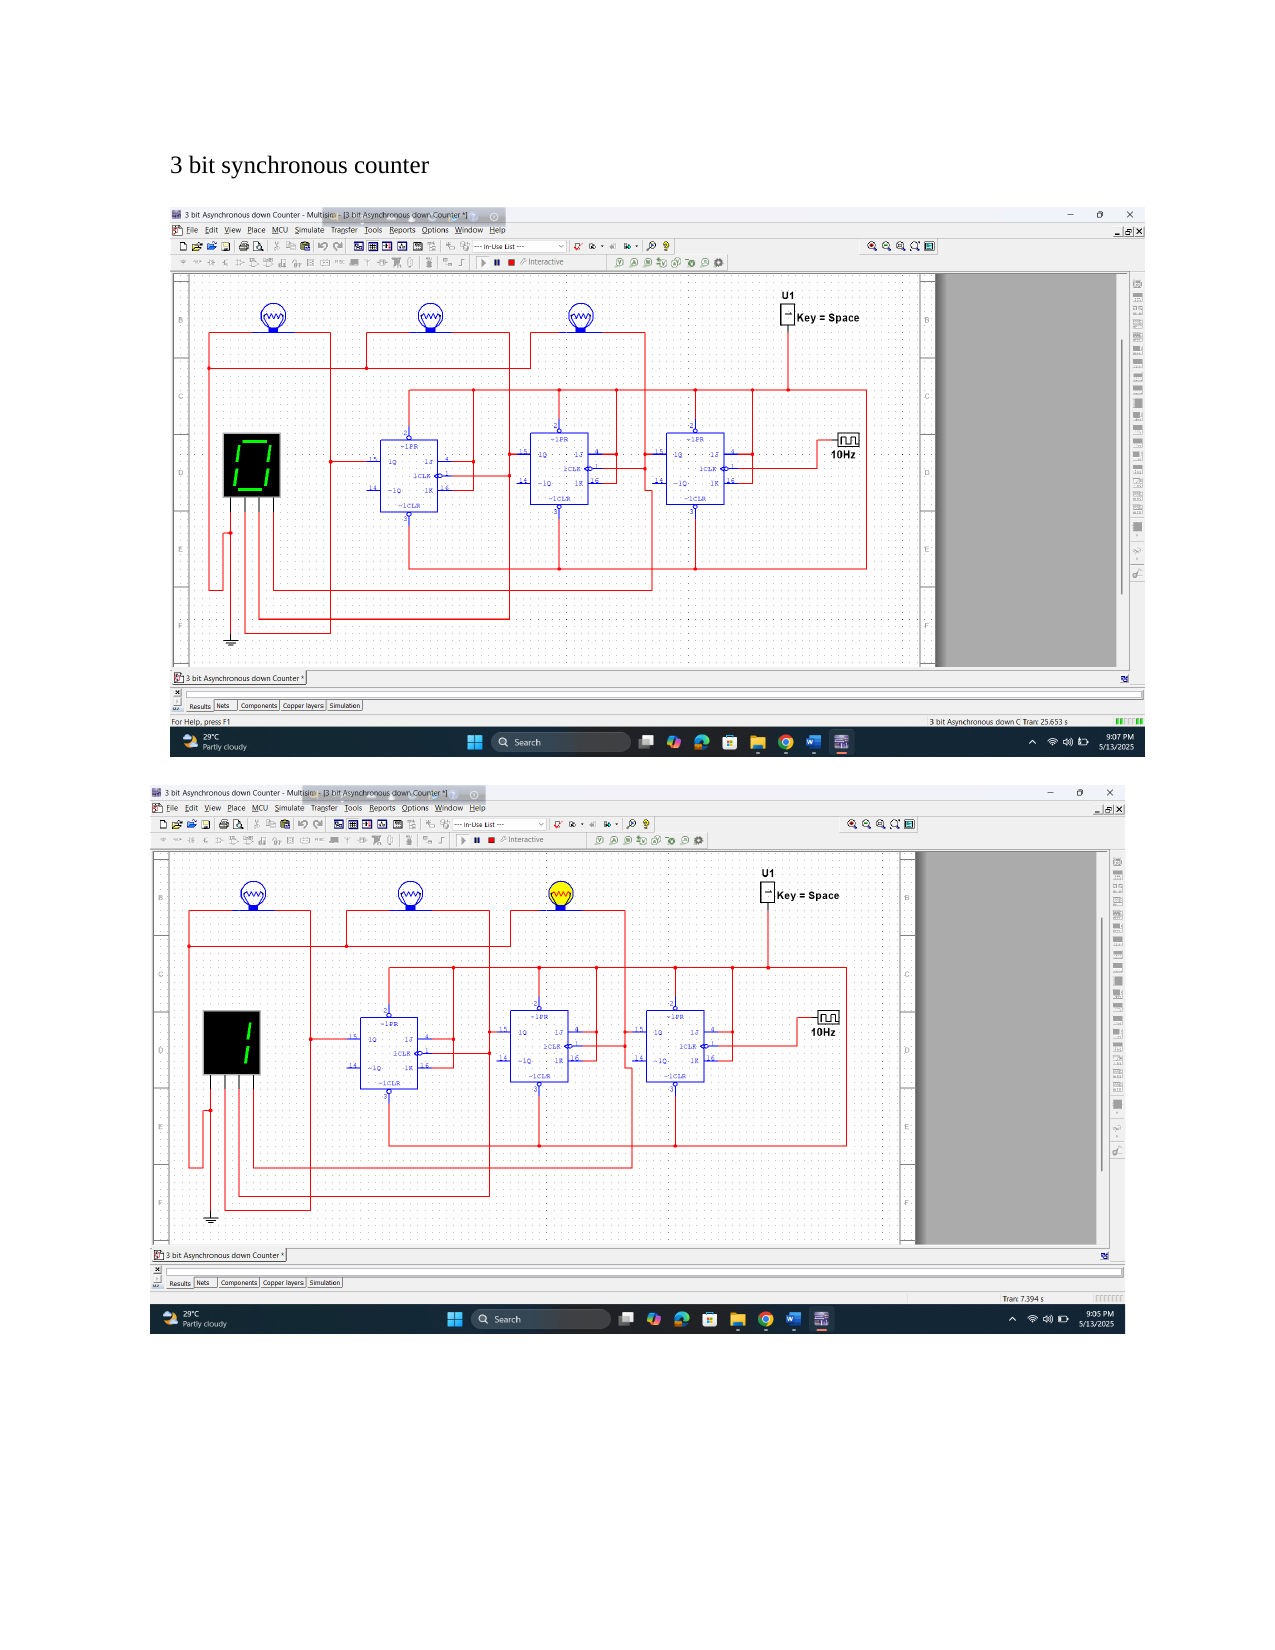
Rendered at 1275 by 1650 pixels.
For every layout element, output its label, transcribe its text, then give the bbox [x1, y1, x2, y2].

text 3 bit synchronous counter [170, 150, 1125, 179]
picture [170, 207, 1145, 757]
picture [150, 785, 1125, 1334]
